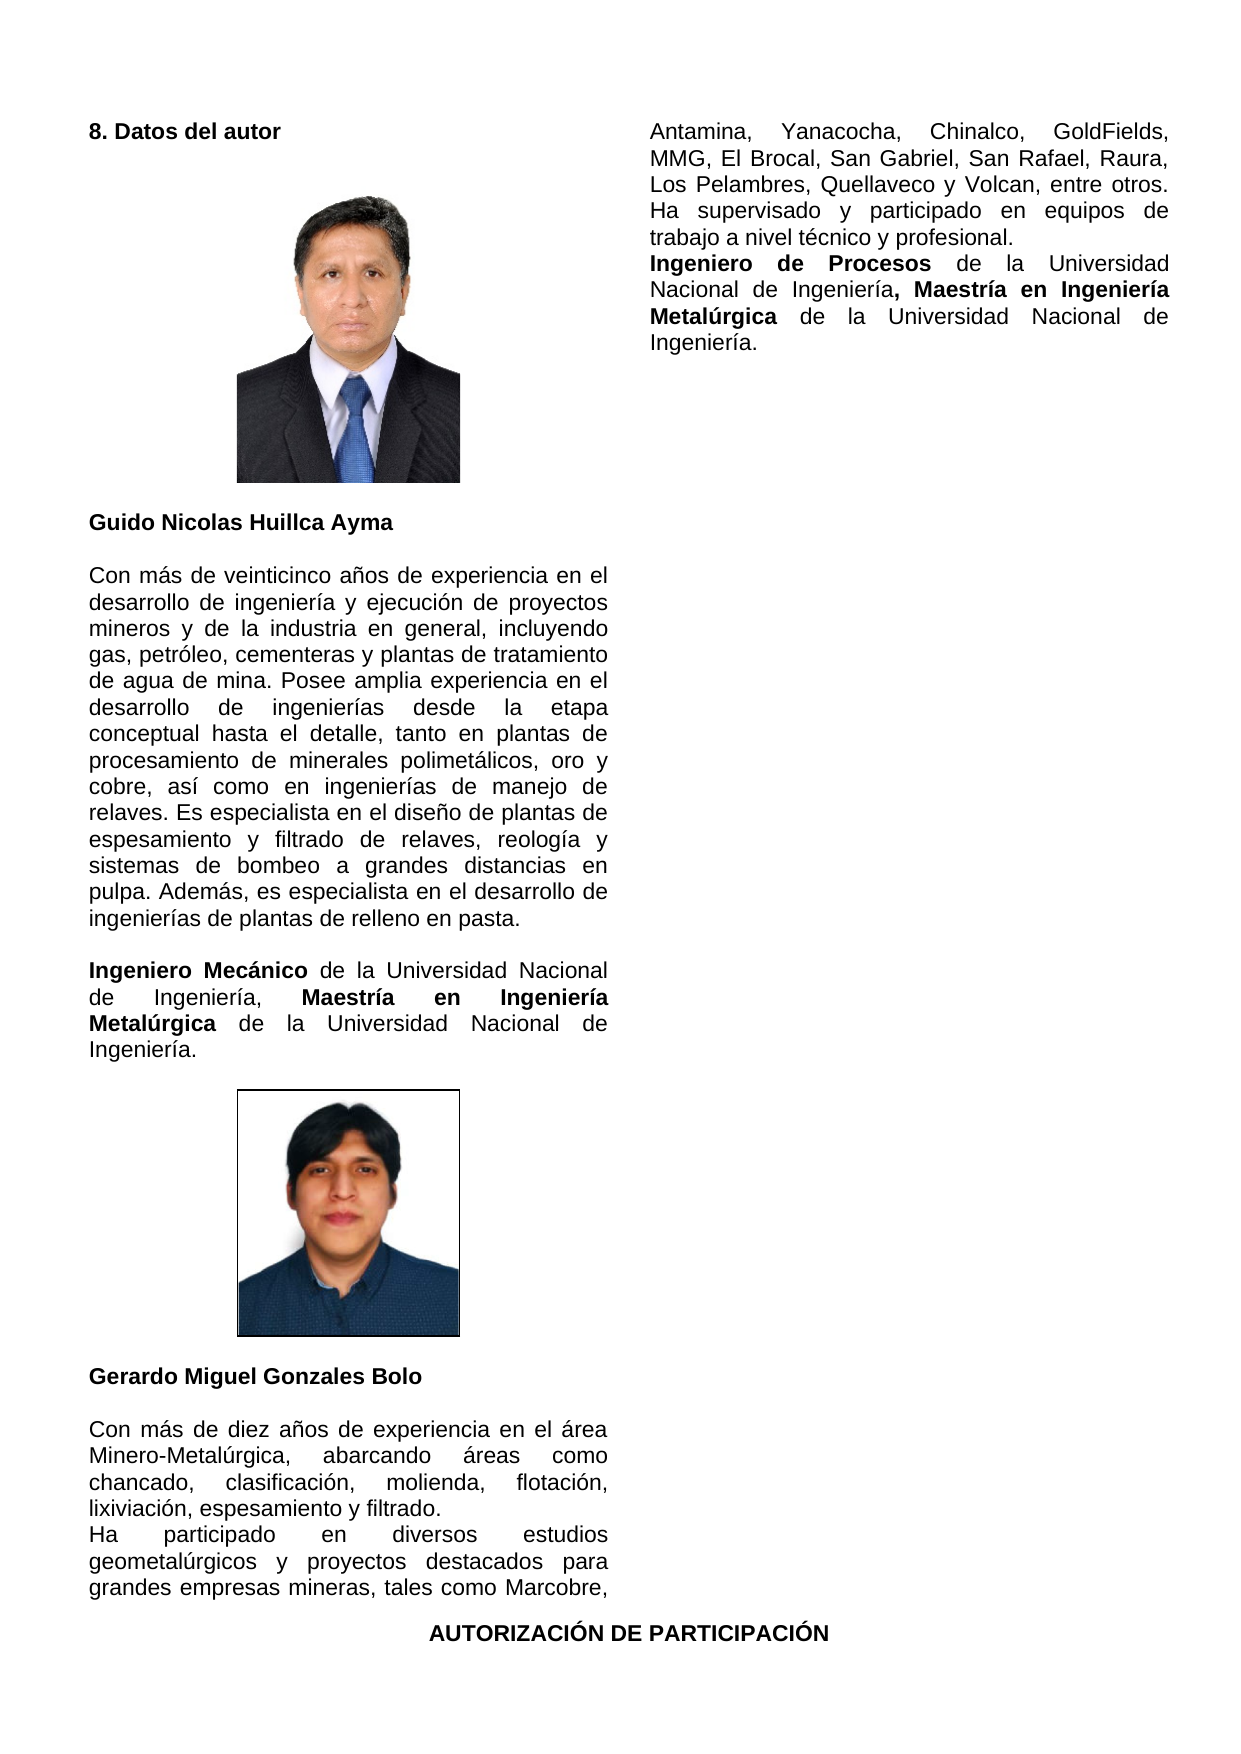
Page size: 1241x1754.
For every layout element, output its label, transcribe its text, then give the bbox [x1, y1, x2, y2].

text Ingeniero Mecánico de la Universidad Nacional de Ingeniería, Maestría en Ingeniería Metalúrgica de la Universidad Nacional de Ingeniería. [89, 957, 608, 1063]
text Ha participado en diversos estudios geometalúrgicos y proyectos destacados para grandes empresas mineras, tales como Marcobre, Antamina, Yanacocha, Chinalco, GoldFields, MMG, El Brocal, San Gabriel, San Rafael, Raura, Los Pelambres, Quellaveco y Volcan, entre otros. Ha supervisado y participado en equipos de trabajo a nivel técnico y profesional. [649, 118, 1169, 250]
text 8. Datos del autor [89, 118, 608, 144]
text Guido Nicolas Huillca Ayma [89, 509, 608, 536]
text Ingeniero de Procesos de la Universidad Nacional de Ingeniería, Maestría en Ingeniería Metalúrgica de la Universidad Nacional de Ingeniería. [649, 250, 1169, 355]
text Ha participado en diversos estudios geometalúrgicos y proyectos destacados para grandes empresas mineras, tales como Marcobre, Antamina, Yanacocha, Chinalco, GoldFields, MMG, El Brocal, San Gabriel, San Rafael, Raura, Los Pelambres, Quellaveco y Volcan, entre otros. Ha supervisado y participado en equipos de trabajo a nivel técnico y profesional. [89, 1521, 608, 1601]
text AUTORIZACIÓN DE PARTICIPACIÓN [89, 1620, 1169, 1647]
text Con más de diez años de experiencia en el área Minero-Metalúrgica, abarcando áreas como chancado, clasificación, molienda, flotación, lixiviación, espesamiento y filtrado. [89, 1416, 608, 1521]
text Con más de veinticinco años de experiencia en el desarrollo de ingeniería y ejecución de proyectos mineros y de la industria en general, incluyendo gas, petróleo, cementeras y plantas de tratamiento de agua de mina. Posee amplia experiencia en el desarrollo de ingenierías desde la etapa conceptual hasta el detalle, tanto en plantas de procesamiento de minerales polimetálicos, oro y cobre, así como en ingenierías de manejo de relaves. Es especialista en el diseño de plantas de espesamiento y filtrado de relaves, reología y sistemas de bombeo a grandes distancias en pulpa. Además, es especialista en el desarrollo de ingenierías de plantas de relleno en pasta. [89, 562, 608, 931]
text Gerardo Miguel Gonzales Bolo [89, 1363, 608, 1390]
picture [238, 1091, 459, 1335]
picture [236, 170, 461, 483]
